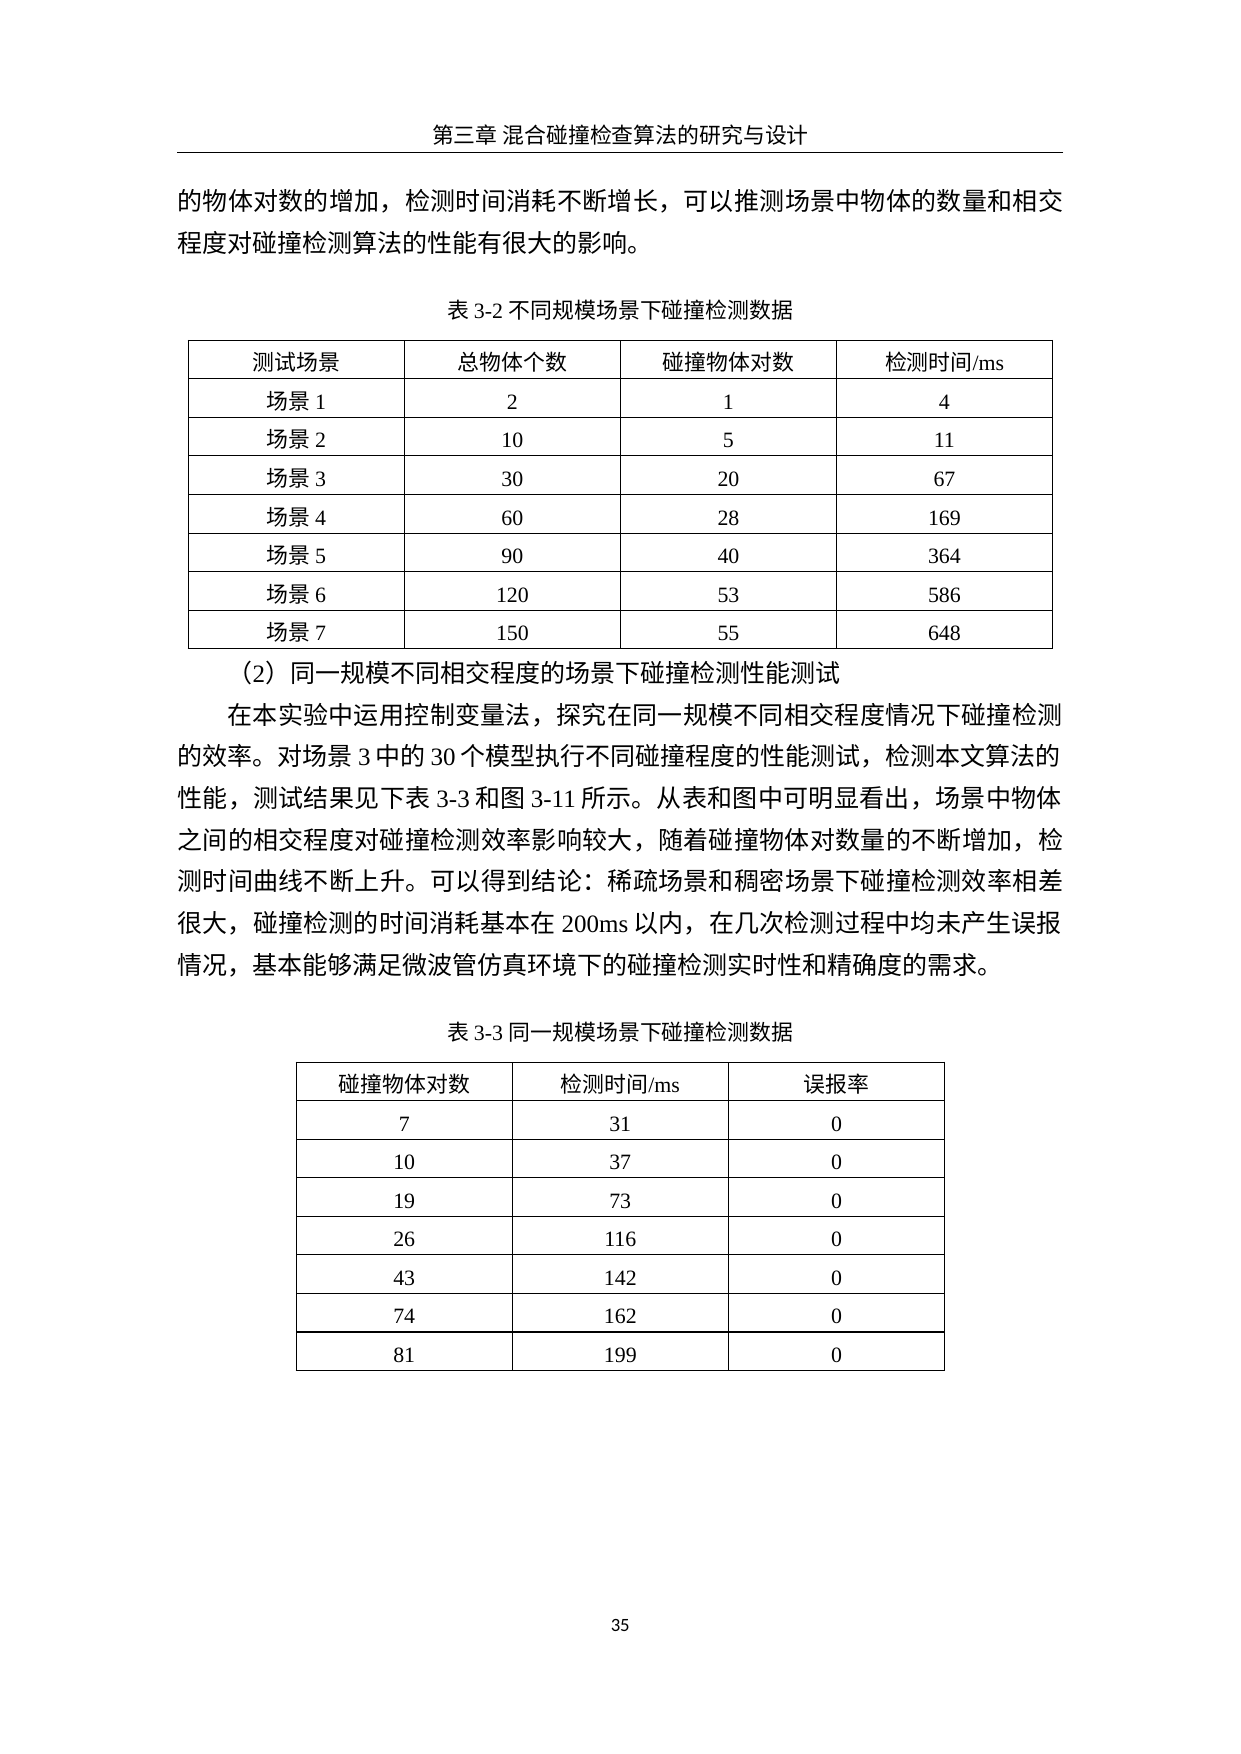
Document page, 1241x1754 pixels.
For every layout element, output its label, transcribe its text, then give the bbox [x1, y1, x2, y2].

table_cell 31 [513, 1101, 728, 1139]
table_cell 26 [297, 1217, 512, 1254]
table_cell 55 [621, 611, 836, 648]
table_cell 73 [513, 1178, 728, 1216]
table_cell 5 [621, 418, 836, 455]
table_header 检测时间/ms [837, 341, 1052, 378]
table_cell 2 [405, 379, 620, 417]
table_cell 169 [837, 495, 1052, 532]
table_header 误报率 [729, 1063, 944, 1100]
table_cell 场景4 [189, 495, 404, 532]
table_cell 场景7 [189, 611, 404, 648]
table_cell 90 [405, 534, 620, 571]
table_cell 0 [729, 1217, 944, 1254]
table_cell 81 [297, 1333, 512, 1370]
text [177, 177, 1063, 261]
table_cell 40 [621, 534, 836, 571]
table_cell 0 [729, 1294, 944, 1331]
table_cell 场景5 [189, 534, 404, 571]
table_cell 162 [513, 1294, 728, 1331]
table_header 检测时间/ms [513, 1063, 728, 1100]
table_cell 37 [513, 1140, 728, 1177]
table_cell 场景2 [189, 418, 404, 455]
table_cell 30 [405, 456, 620, 494]
text 表3-3 同一规模场景下碰撞检测数据 [177, 1007, 1063, 1049]
table_cell 19 [297, 1178, 512, 1216]
table_cell 74 [297, 1294, 512, 1331]
table_cell 116 [513, 1217, 728, 1254]
table_cell 648 [837, 611, 1052, 648]
table_cell 10 [297, 1140, 512, 1177]
table_cell 7 [297, 1101, 512, 1139]
table_cell 0 [729, 1255, 944, 1293]
table_cell 20 [621, 456, 836, 494]
table_cell 0 [729, 1333, 944, 1370]
table_header 测试场景 [189, 341, 404, 378]
table_cell 场景6 [189, 572, 404, 609]
table_cell 28 [621, 495, 836, 532]
table_cell 场景1 [189, 379, 404, 417]
table_cell 11 [837, 418, 1052, 455]
text （2）同一规模不同相交程度的场景下碰撞检测性能测试 [177, 649, 1063, 691]
text 在本实验中运用控制变量法，探究在同一规模不同相交程度情况下碰撞检测的效率。对场景3中的30个模型执行不同碰撞程度的性能测试，检测本文算法的性能，测试结果见下表3-3和图3-11所示。从表和图中可明显看出，场景中物体之间的相交程度对碰撞检测效率影响较大，随着碰撞物体对数量的不断增加，检测时间曲线不断上升。可以得到结论：稀疏场景和稠密场景下碰撞检测效率相差很大，碰撞检测的时间消耗基本在200ms以内，在几次检测过程中均未产生误报情况，基本能够满足微波管仿真环境下的碰撞检测实时性和精确度的需求。 [177, 691, 1063, 982]
table_cell 199 [513, 1333, 728, 1370]
table_cell 0 [729, 1178, 944, 1216]
table_cell 4 [837, 379, 1052, 417]
table_header 碰撞物体对数 [621, 341, 836, 378]
table_cell 142 [513, 1255, 728, 1293]
table_cell 53 [621, 572, 836, 609]
table_cell 0 [729, 1140, 944, 1177]
table_header 碰撞物体对数 [297, 1063, 512, 1100]
text 表3-2 不同规模场景下碰撞检测数据 [177, 286, 1063, 327]
table_cell 0 [729, 1101, 944, 1139]
table_cell 43 [297, 1255, 512, 1293]
table_cell 场景3 [189, 456, 404, 494]
table_cell 1 [621, 379, 836, 417]
table_cell 364 [837, 534, 1052, 571]
table_header 总物体个数 [405, 341, 620, 378]
table_cell 120 [405, 572, 620, 609]
table_cell 586 [837, 572, 1052, 609]
table_cell 60 [405, 495, 620, 532]
table_cell 150 [405, 611, 620, 648]
table_cell 67 [837, 456, 1052, 494]
table_cell 10 [405, 418, 620, 455]
